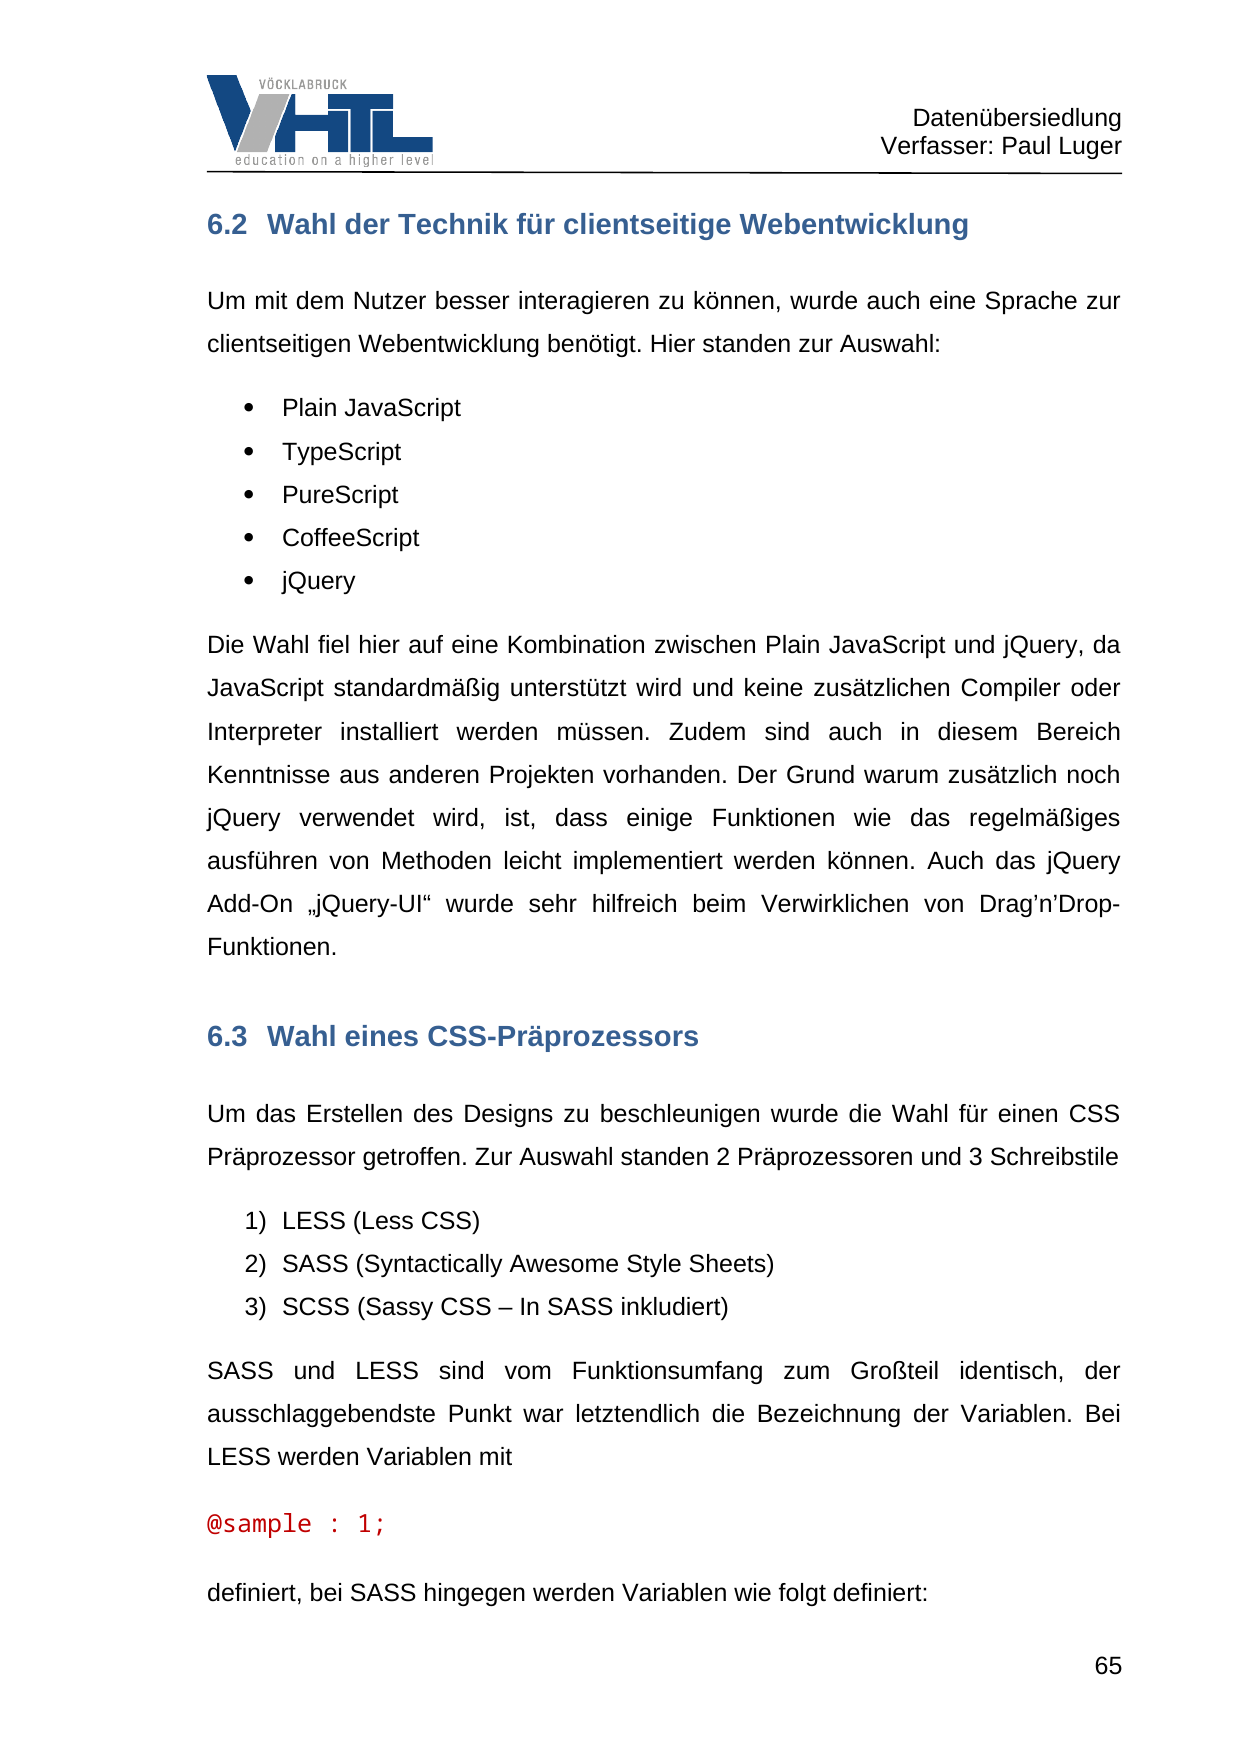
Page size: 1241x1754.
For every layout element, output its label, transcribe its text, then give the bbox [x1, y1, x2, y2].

list SCSS (Sassy CSS – In SASS inkludiert) [244, 1292, 1122, 1321]
subtitle Wahl eines CSS-Präprozessors [207, 1019, 1122, 1053]
list TypeScript [244, 437, 1122, 465]
list SASS (Syntactically Awesome Style Sheets) [244, 1249, 1122, 1277]
subtitle Wahl der Technik für clientseitige Webentwicklung [207, 207, 1122, 240]
text Um mit dem Nutzer besser interagieren zu können, wurde auch eine Sprache zur clientseitigen Webentwicklung benötigt. Hier standen zur Auswahl: [207, 286, 1122, 358]
picture [206, 75, 433, 167]
text SASS und LESS sind vom Funktionsumfang zum Großteil identisch, der ausschlaggebendste Punkt war letztendlich die Bezeichnung der Variablen. Bei LESS werden Variablen mit [207, 1356, 1122, 1471]
text Um das Erstellen des Designs zu beschleunigen wurde die Wahl für einen CSS Präprozessor getroffen. Zur Auswahl standen 2 Präprozessoren und 3 Schreibstile [207, 1098, 1122, 1170]
text Die Wahl fiel hier auf eine Kombination zwischen Plain JavaScript und jQuery, da JavaScript standardmäßig unterstützt wird und keine zusätzlichen Compiler oder Interpreter installiert werden müssen. Zudem sind auch in diesem Bereich Kenntnisse aus anderen Projekten vorhanden. Der Grund warum zusätzlich noch jQuery verwendet wird, ist, dass einige Funktionen wie das regelmäßiges ausführen von Methoden leicht implementiert werden können. Auch das jQuery Add-On „jQuery-UI“ wurde sehr hilfreich beim Verwirklichen von Drag’n’Drop-Funktionen. [207, 630, 1122, 961]
list CoffeeScript [244, 523, 1122, 552]
list PureScript [244, 480, 1122, 509]
text definiert, bei SASS hingegen werden Variablen wie folgt definiert: [207, 1578, 1122, 1607]
text @sample : 1; [207, 1506, 1122, 1540]
list Plain JavaScript [244, 393, 1122, 422]
list LESS (Less CSS) [244, 1206, 1122, 1234]
list jQuery [244, 566, 1122, 595]
